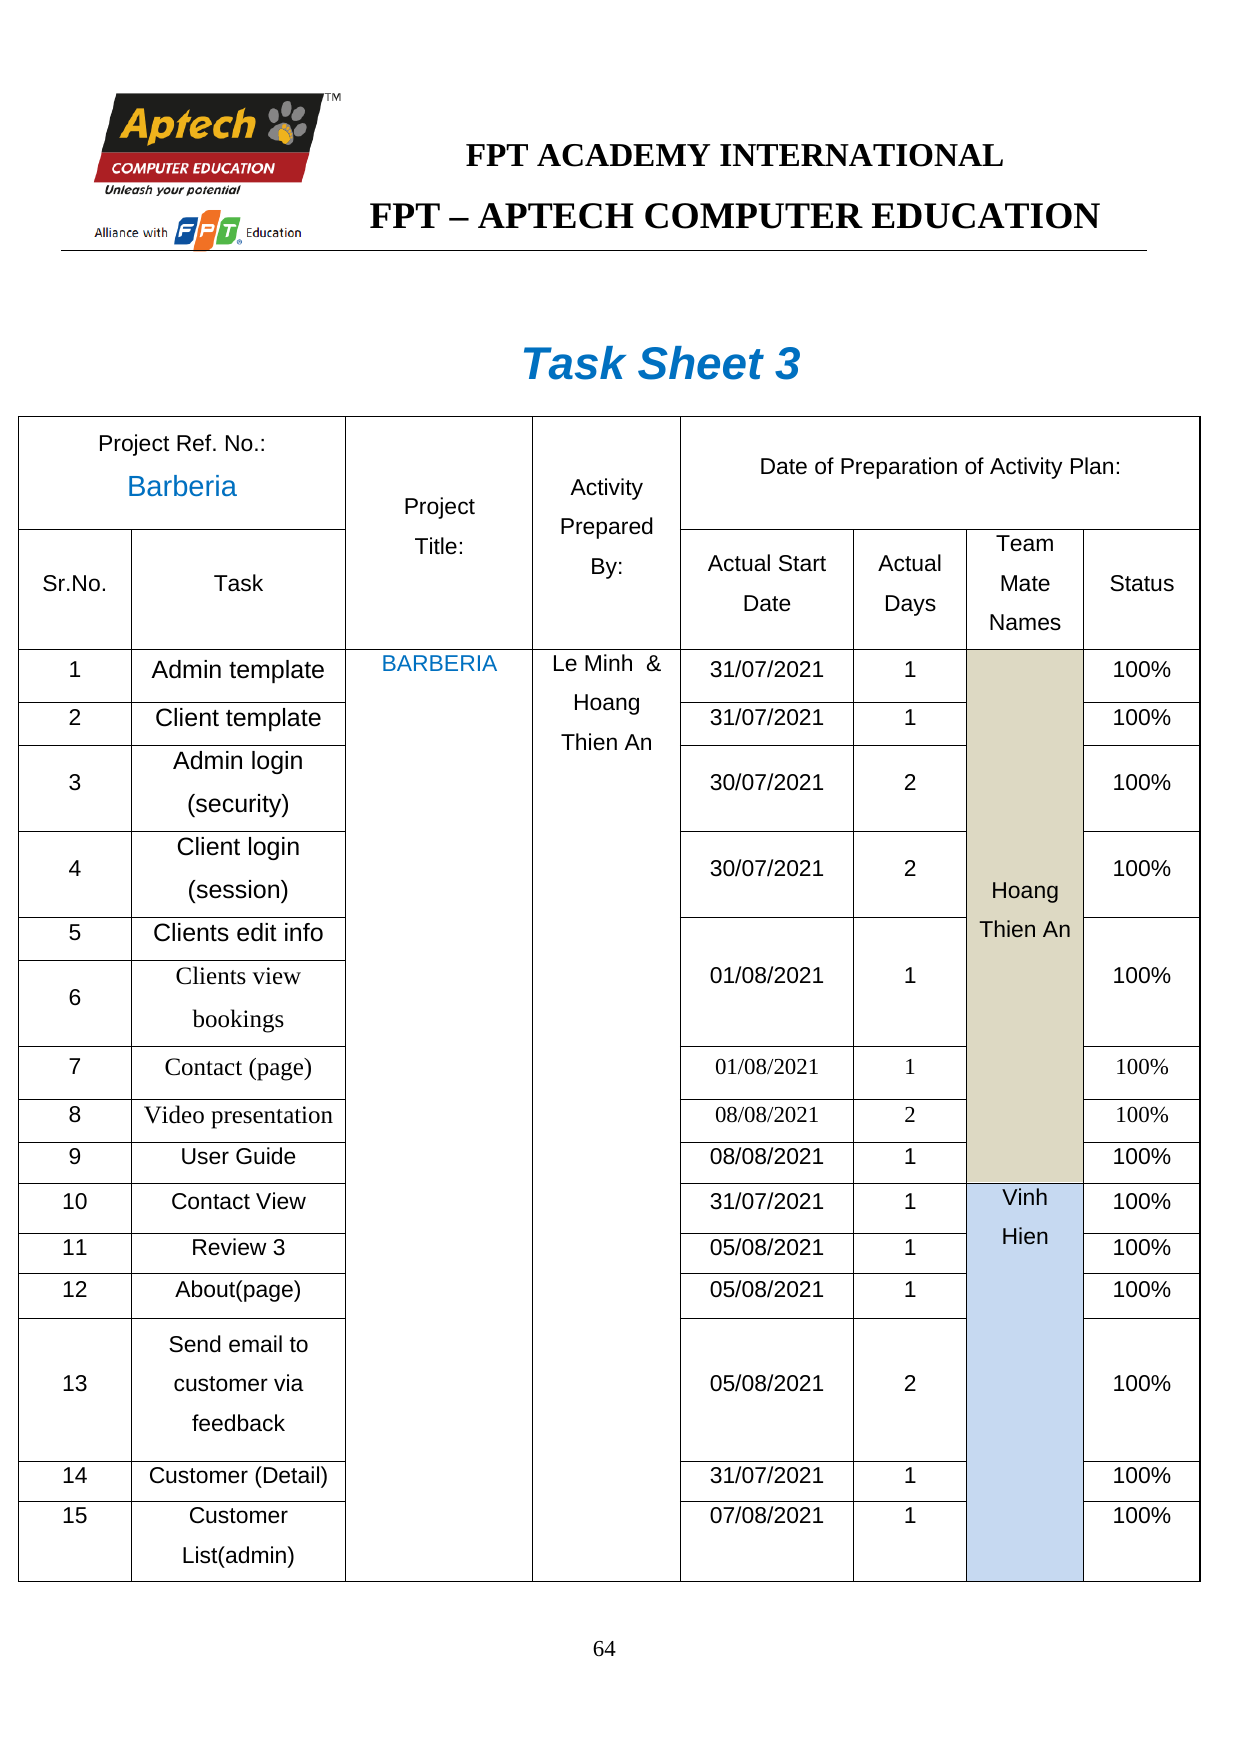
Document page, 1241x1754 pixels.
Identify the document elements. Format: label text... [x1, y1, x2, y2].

table_cell Send email to customer via feedback [132, 1319, 345, 1461]
table_cell 7 [19, 1047, 131, 1099]
table_cell 01/08/2021 [681, 1047, 853, 1099]
table_cell 11 [19, 1234, 131, 1273]
table_cell BARBERIA [346, 650, 532, 1581]
table_cell 1 [854, 1274, 966, 1318]
table_cell 4 [19, 832, 131, 917]
table_cell Review 3 [132, 1234, 345, 1273]
table_cell 100% [1084, 1319, 1199, 1461]
table_cell Contact View [132, 1184, 345, 1232]
table_cell 5 [19, 918, 131, 960]
table_header Project Title: [346, 417, 532, 649]
table_cell 1 [854, 1502, 966, 1581]
table_cell 07/08/2021 [681, 1502, 853, 1581]
table_cell 15 [19, 1502, 131, 1581]
table_cell 12 [19, 1274, 131, 1318]
table_cell 08/08/2021 [681, 1100, 853, 1142]
table_cell 6 [19, 961, 131, 1046]
table_cell Client template [132, 703, 345, 745]
table_cell 100% [1084, 703, 1199, 745]
table_cell 08/08/2021 [681, 1143, 853, 1182]
table_cell 1 [854, 703, 966, 745]
table_cell About(page) [132, 1274, 345, 1318]
table_cell Actual Days [854, 530, 966, 649]
table_cell 9 [19, 1143, 131, 1182]
table_cell 31/07/2021 [681, 1184, 853, 1232]
table_cell Client login (session) [132, 832, 345, 917]
table_cell 05/08/2021 [681, 1319, 853, 1461]
table_cell Status [1084, 530, 1199, 649]
table_cell Admin login (security) [132, 746, 345, 831]
table_cell 100% [1084, 1047, 1199, 1099]
table_cell 1 [854, 1462, 966, 1501]
table_header Activity Prepared By: [533, 417, 680, 649]
table_cell 2 [854, 1100, 966, 1142]
table_cell 100% [1084, 918, 1199, 1046]
table_cell 2 [854, 832, 966, 917]
table_cell 05/08/2021 [681, 1274, 853, 1318]
table_cell Clients edit info [132, 918, 345, 960]
table_cell 1 [854, 918, 966, 1046]
table_cell 30/07/2021 [681, 832, 853, 917]
table_cell Task [132, 530, 345, 649]
table_cell 2 [19, 703, 131, 745]
table_cell 100% [1084, 1502, 1199, 1581]
table_cell 1 [19, 650, 131, 702]
table_cell 2 [854, 746, 966, 831]
table_cell 2 [854, 1319, 966, 1461]
table_cell Video presentation [132, 1100, 345, 1142]
table_cell Hoang Thien An [967, 650, 1083, 1182]
table_cell 100% [1084, 1462, 1199, 1501]
table_cell 31/07/2021 [681, 1462, 853, 1501]
picture [90, 86, 344, 250]
table_cell Customer (Detail) [132, 1462, 345, 1501]
table_cell 1 [854, 1234, 966, 1273]
table_cell User Guide [132, 1143, 345, 1182]
table_cell 30/07/2021 [681, 746, 853, 831]
table_cell 1 [854, 1143, 966, 1182]
table_cell Team Mate Names [967, 530, 1083, 649]
table_cell 1 [854, 650, 966, 702]
table_cell 100% [1084, 746, 1199, 831]
table_cell Sr.No. [19, 530, 131, 649]
table_cell 100% [1084, 1100, 1199, 1142]
table_cell Vinh Hien [967, 1184, 1083, 1581]
table_cell 10 [19, 1184, 131, 1232]
table_cell 1 [854, 1184, 966, 1232]
table_cell 1 [854, 1047, 966, 1099]
table_cell 31/07/2021 [681, 650, 853, 702]
table_cell 100% [1084, 832, 1199, 917]
table_cell Clients view bookings [132, 961, 345, 1046]
picture [90, 251, 344, 256]
table_cell 14 [19, 1462, 131, 1501]
table_cell 05/08/2021 [681, 1234, 853, 1273]
table_header Project Ref. No.: Barberia [19, 417, 345, 529]
table_cell 3 [19, 746, 131, 831]
table_cell 100% [1084, 650, 1199, 702]
table_cell Admin template [132, 650, 345, 702]
table_cell Customer List(admin) [132, 1502, 345, 1581]
table_cell 8 [19, 1100, 131, 1142]
table_cell Actual Start Date [681, 530, 853, 649]
table_cell Le Minh & Hoang Thien An [533, 650, 680, 1581]
table_header Date of Preparation of Activity Plan: [681, 417, 1199, 529]
table_cell 13 [19, 1319, 131, 1461]
table_cell 31/07/2021 [681, 703, 853, 745]
table_cell Contact (page) [132, 1047, 345, 1099]
table_cell 01/08/2021 [681, 918, 853, 1046]
table_cell 100% [1084, 1143, 1199, 1182]
table_cell 100% [1084, 1184, 1199, 1232]
table_cell 100% [1084, 1234, 1199, 1273]
text Task Sheet 3 [157, 337, 1105, 389]
table_cell 100% [1084, 1274, 1199, 1318]
